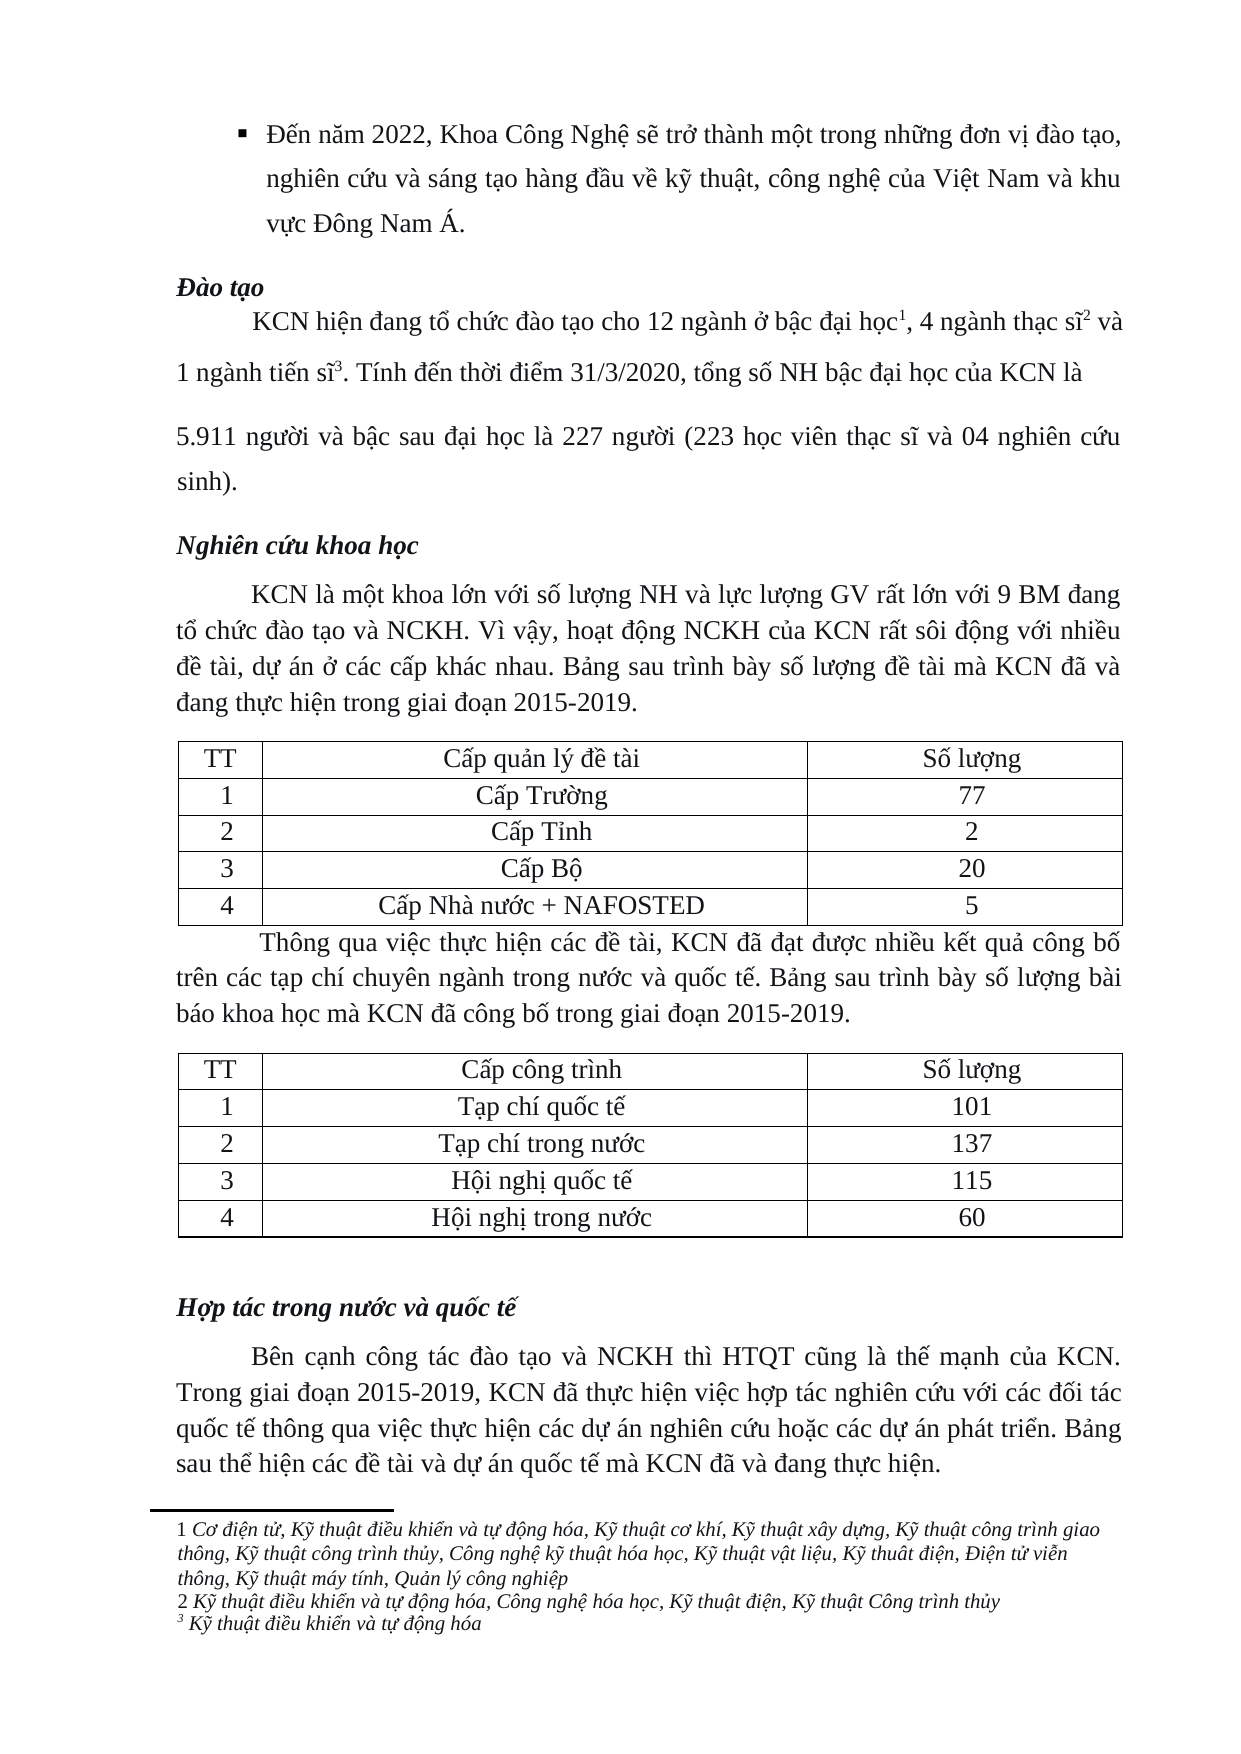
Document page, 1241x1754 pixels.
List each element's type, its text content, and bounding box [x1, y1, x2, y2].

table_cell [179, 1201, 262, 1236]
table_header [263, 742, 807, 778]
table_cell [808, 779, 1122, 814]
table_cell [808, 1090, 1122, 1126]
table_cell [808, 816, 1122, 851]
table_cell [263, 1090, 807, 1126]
list Đến năm 2022, Khoa Công Nghệ sẽ trở thành một trong những đơn vị đào tạo, nghiên cứu và sáng tạo hàng đầu về kỹ thuật, công nghệ của Việt Nam và khu vực Đông Nam Á. [236, 118, 1123, 238]
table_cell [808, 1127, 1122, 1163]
text 1 ngành tiến sĩ3. Tính đến thời điểm 31/3/2020, tổng số NH bậc đại học của KCN là [176, 356, 1123, 387]
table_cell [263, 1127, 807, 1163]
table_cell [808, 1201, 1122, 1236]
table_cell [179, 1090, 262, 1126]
text KCN là một khoa lớn với số lượng NH và lực lượng GV rất lớn với 9 BM đang tổ chức đào tạo và NCKH. Vì vậy, hoạt động NCKH của KCN rất sôi động với nhiều đề tài, dự án ở các cấp khác nhau. Bảng sau trình bày số lượng đề tài mà KCN đã và đang thực hiện trong giai đoạn 2015-2019. [176, 578, 1123, 717]
text Thông qua việc thực hiện các đề tài, KCN đã đạt được nhiều kết quả công bố trên các tạp chí chuyên ngành trong nước và quốc tế. Bảng sau trình bày số lượng bài báo khoa học mà KCN đã công bố trong giai đoạn 2015-2019. [176, 926, 1123, 1028]
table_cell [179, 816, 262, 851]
text Bên cạnh công tác đào tạo và NCKH thì HTQT cũng là thế mạnh của KCN. Trong giai đoạn 2015-2019, KCN đã thực hiện việc hợp tác nghiên cứu với các đối tác quốc tế thông qua việc thực hiện các dự án nghiên cứu hoặc các dự án phát triển. Bảng sau thể hiện các đề tài và dự án quốc tế mà KCN đã và đang thực hiện. [176, 1340, 1123, 1479]
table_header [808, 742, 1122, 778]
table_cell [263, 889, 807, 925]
text 5.911 người và bậc sau đại học là 227 người (223 học viên thạc sĩ và 04 nghiên cứu sinh). [176, 420, 1123, 496]
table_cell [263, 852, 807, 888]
text Hợp tác trong nước và quốc tế [176, 1291, 1123, 1322]
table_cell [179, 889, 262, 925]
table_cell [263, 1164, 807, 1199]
text Nghiên cứu khoa học [176, 529, 1123, 560]
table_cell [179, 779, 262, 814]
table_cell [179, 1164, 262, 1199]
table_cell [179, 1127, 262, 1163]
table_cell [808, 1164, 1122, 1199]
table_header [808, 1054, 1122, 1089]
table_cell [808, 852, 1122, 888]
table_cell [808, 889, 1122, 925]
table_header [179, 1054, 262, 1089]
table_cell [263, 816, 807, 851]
text Đào tạo [176, 271, 1123, 302]
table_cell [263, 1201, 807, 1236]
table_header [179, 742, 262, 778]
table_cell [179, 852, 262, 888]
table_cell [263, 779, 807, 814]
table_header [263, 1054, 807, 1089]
text KCN hiện đang tổ chức đào tạo cho 12 ngành ở bậc đại học, 4 ngành thạc sĩ và [150, 305, 1123, 336]
